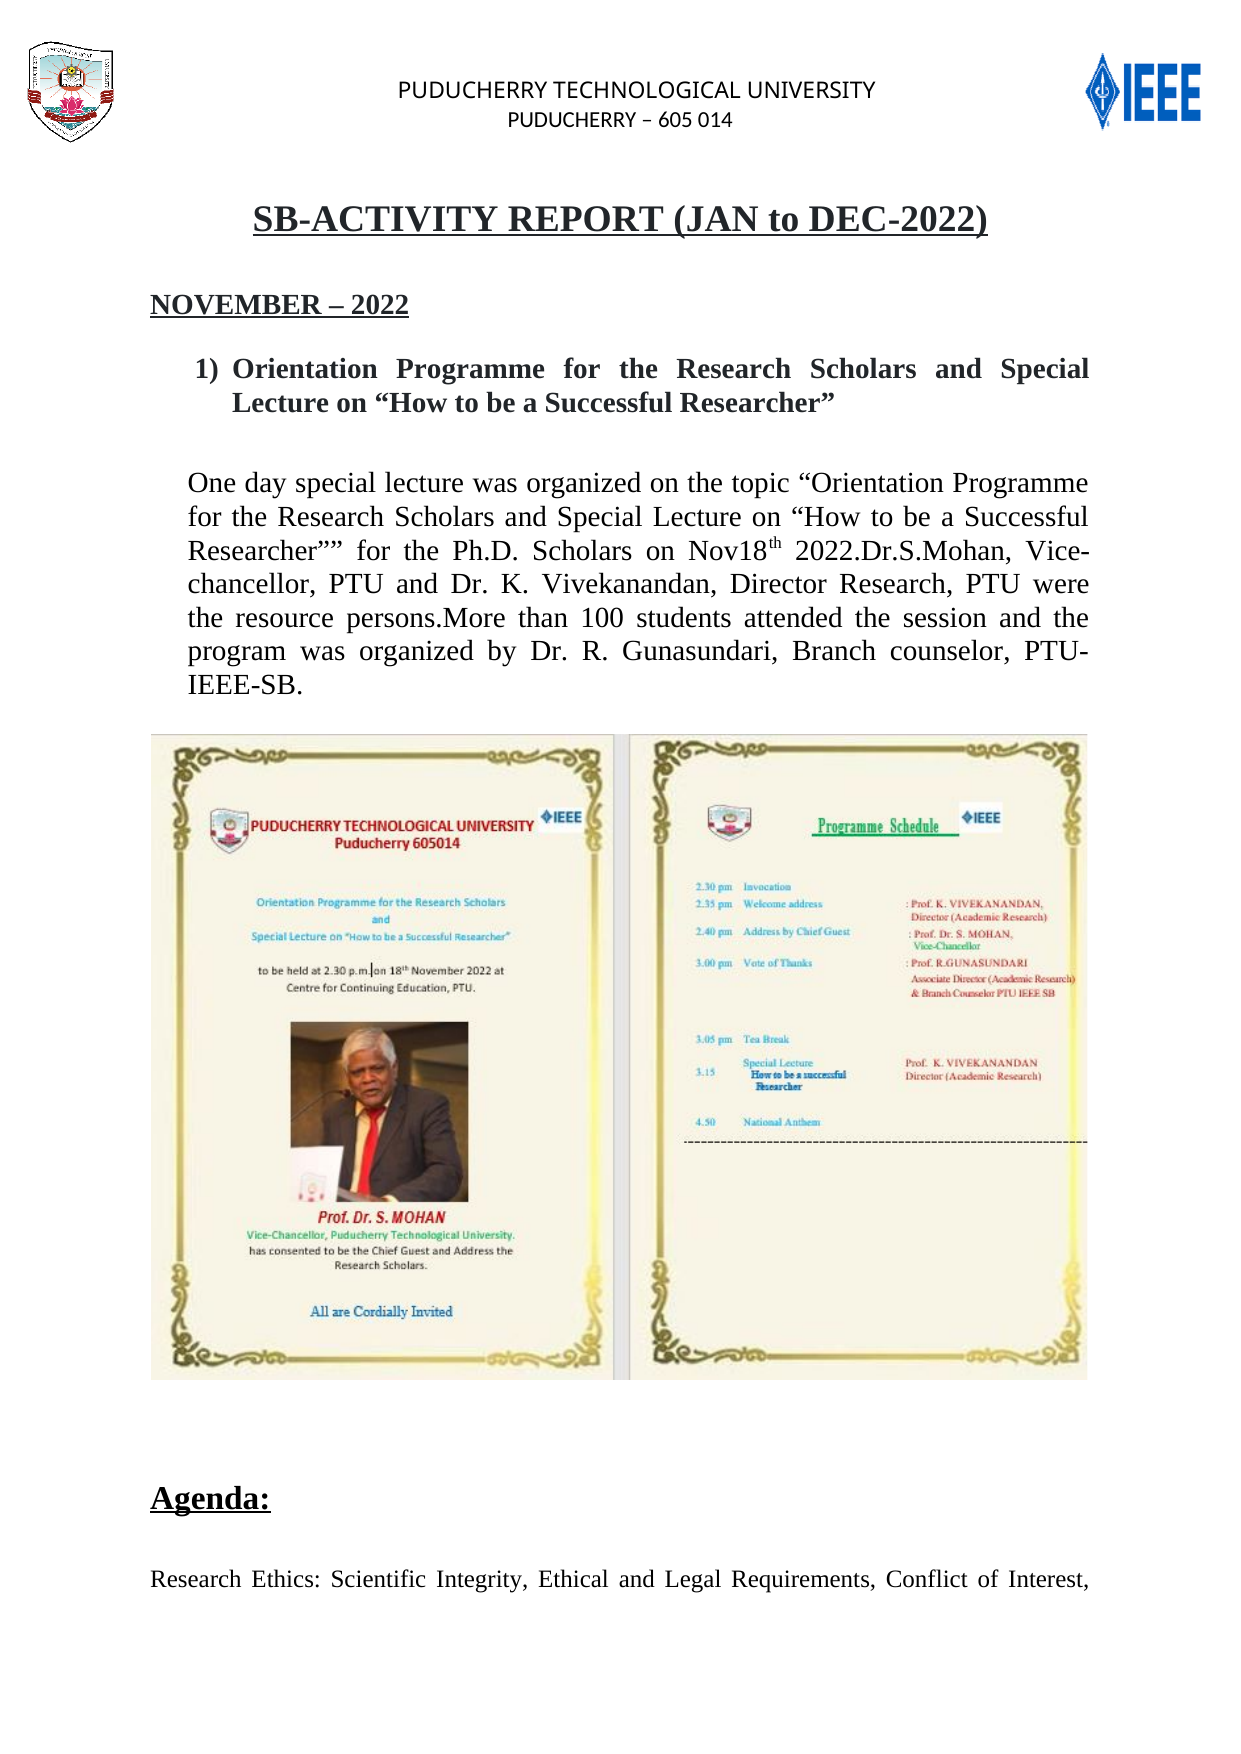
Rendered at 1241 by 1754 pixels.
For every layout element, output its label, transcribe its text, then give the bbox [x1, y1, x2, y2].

picture [150, 734, 1087, 1379]
text Agenda: [150, 1478, 923, 1516]
text One day special lecture was organized on the topic “Orientation Programme for the Research Scholars and Special Lecture on “How to be a Successful Researcher”” for the Ph.D. Scholars on Nov18th 2022.Dr.S.Mohan, Vice-chancellor, PTU and Dr. K. Vivekanandan, Director Research, PTU were the resource persons.More than 100 students attended the session and the program was organized by Dr. R. Gunasundari, Branch counselor, PTU-IEEE-SB. [187, 466, 1090, 700]
list Orientation Programme for the Research Scholars and Special Lecture on “How to be a Successful Researcher” [194, 352, 1090, 419]
text NOVEMBER – 2022 [150, 287, 1090, 320]
text SB-ACTIVITY REPORT (JAN to DEC-2022) [150, 197, 1090, 240]
picture [25, 33, 116, 148]
picture [1067, 24, 1205, 136]
